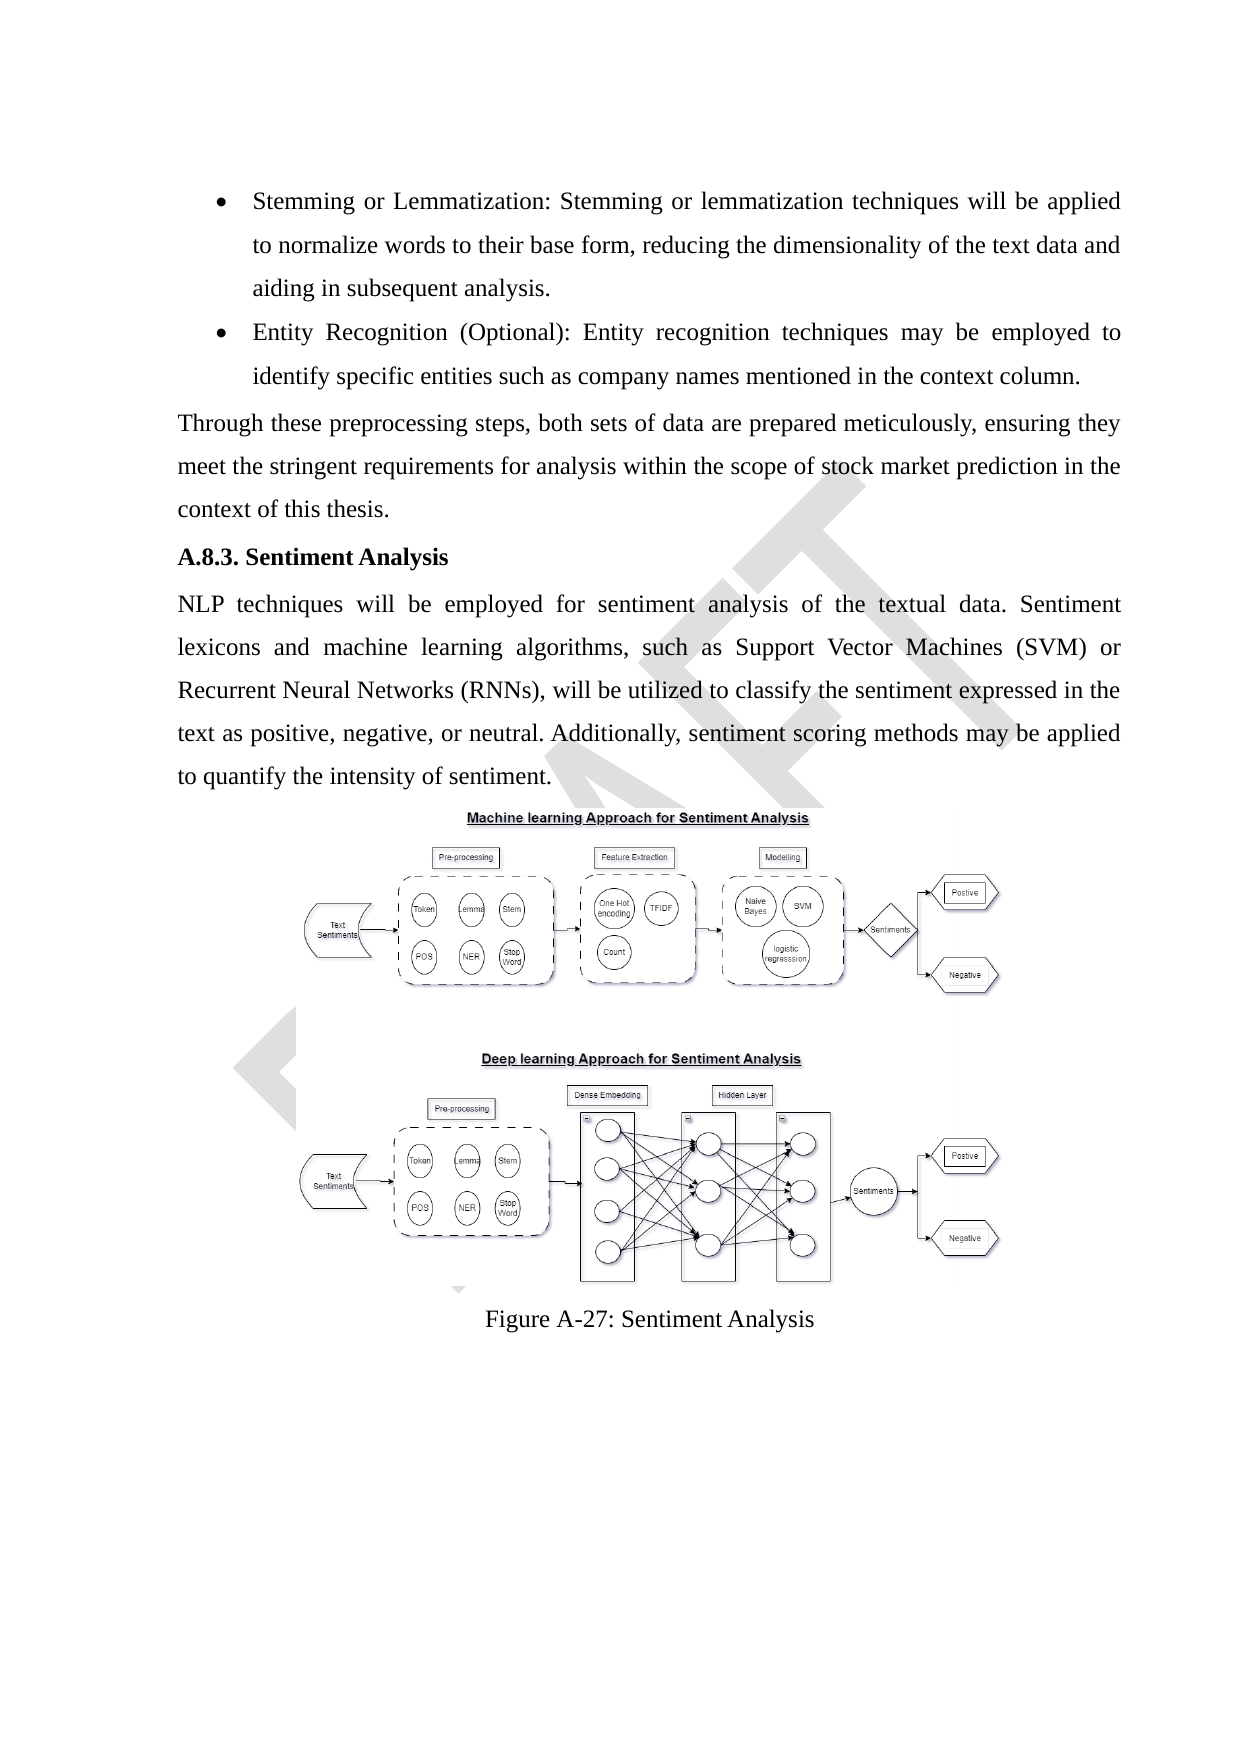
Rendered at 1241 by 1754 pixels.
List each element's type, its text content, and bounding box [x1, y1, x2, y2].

text NLP techniques will be employed for sentiment analysis of the textual data. Sentiment lexicons and machine learning algorithms, such as Support Vector Machines (SVM) or Recurrent Neural Networks (RNNs), will be utilized to classify the sentiment expressed in the text as positive, negative, or neutral. Additionally, sentiment scoring methods may be applied to quantify the intensity of sentiment. [177, 589, 1122, 790]
subtitle Sentiment Analysis [177, 542, 1122, 570]
picture [296, 808, 1004, 1286]
text Through these preprocessing steps, both sets of data are prepared meticulously, ensuring they meet the stringent requirements for analysis within the scope of stock market prediction in the context of this thesis. [177, 408, 1122, 523]
list Entity Recognition (Optional): Entity recognition techniques may be employed to identify specific entities such as company names mentioned in the context column. [215, 316, 1122, 389]
list Stemming or Lemmatization: Stemming or lemmatization techniques will be applied to normalize words to their base form, reducing the dimensionality of the text data and aiding in subsequent analysis. [215, 185, 1122, 302]
